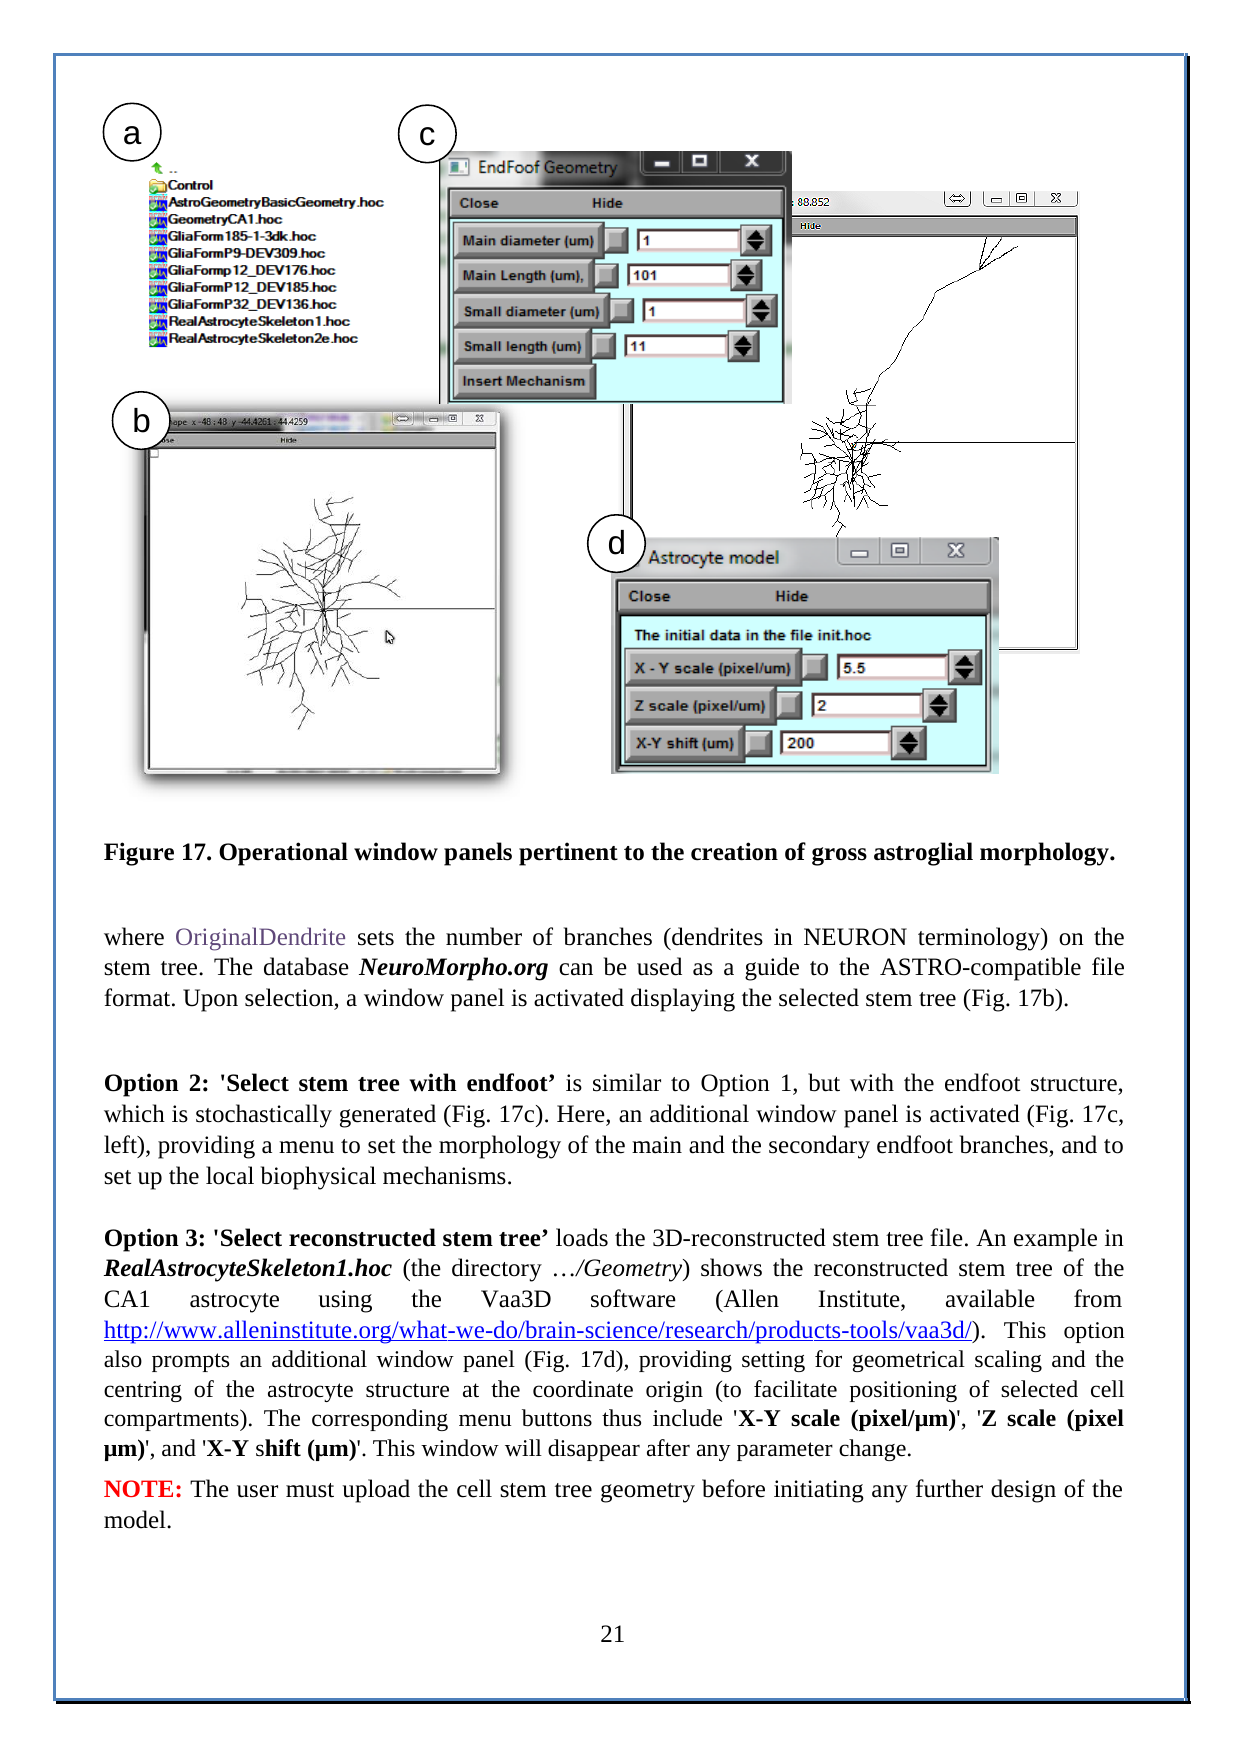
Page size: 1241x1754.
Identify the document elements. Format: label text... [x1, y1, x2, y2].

text Option 2: 'Select stem tree with endfoot’ is similar to Option 1, but with the endfoot structure, which is stochastically generated (Fig. 17c). Here, an additional window panel is activated (Fig. 17c, left), providing a menu to set the morphology of the main and the secondary endfoot branches, and to set up the local biophysical mechanisms. [103, 1068, 1125, 1189]
text b [132, 401, 1154, 439]
picture [112, 112, 152, 152]
text 21 [600, 1619, 1154, 1647]
picture [597, 523, 636, 563]
picture [611, 562, 1080, 774]
picture [147, 162, 420, 362]
text a c [123, 113, 1154, 152]
text d [607, 523, 1154, 562]
picture [120, 152, 1080, 401]
text where OriginalDendrite sets the number of branches (dendrites in NEURON terminology) on the stem tree. The database NeuroMorpho.org can be used as a guide to the ASTRO-compatible file format. Upon selection, a window panel is activated displaying the selected stem tree (Fig. 17b). [103, 922, 1124, 1012]
picture [611, 439, 1080, 523]
picture [121, 400, 161, 441]
text Figure 17. Operational window panels pertinent to the creation of gross astroglial morphology. [103, 837, 1154, 866]
text NOTE: The user must upload the cell stem tree geometry before initiating any further design of the model. [103, 1474, 1128, 1533]
text Option 3: 'Select reconstructed stem tree’ loads the 3D-reconstructed stem tree file. An example in RealAstrocyteSkeleton1.hoc (the directory …/Geometry) shows the reconstructed stem tree of the CA1 astrocyte using the Vaa3D software (Allen Institute, available from http://www.alleninstitute.org/what-we-do/brain-science/research/products-tools/vaa3d/). This option also prompts an additional window panel (Fig. 17d), providing setting for geometrical scaling and the centring of the astrocyte structure at the coordinate origin (to facilitate positioning of selected cell compartments). The corresponding menu buttons thus include 'X-Y scale (pixel/μm)', 'Z scale (pixel μm)', and 'X-Y shift (μm)'. This window will disappear after any parameter change. [103, 1223, 1124, 1461]
picture [120, 439, 526, 802]
